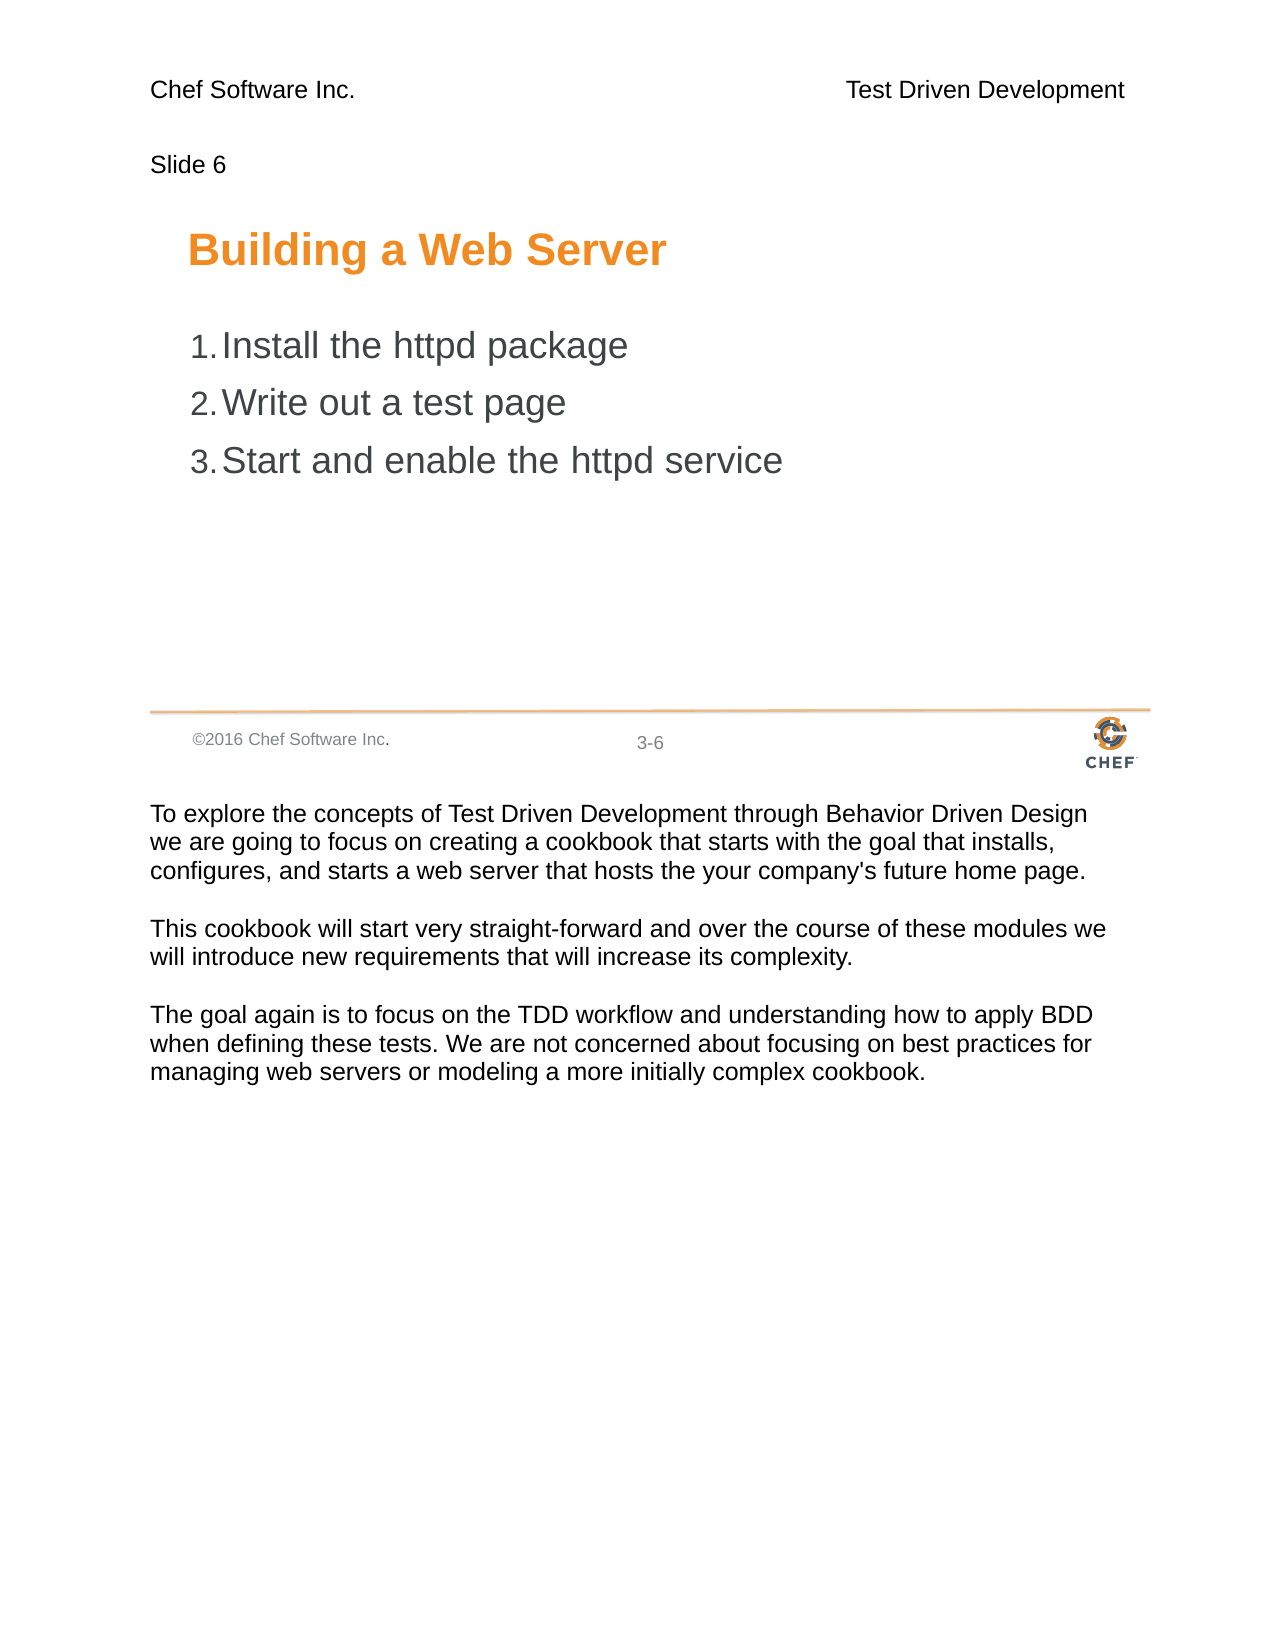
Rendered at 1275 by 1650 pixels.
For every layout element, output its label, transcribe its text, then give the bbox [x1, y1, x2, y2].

text This cookbook will start very straight-forward and over the course of these modules we will introduce new requirements that will increase its complexity. [150, 913, 1125, 971]
text Slide 6 [150, 150, 1125, 179]
text To explore the concepts of Test Driven Development through Behavior Driven Design we are going to focus on creating a cookbook that starts with the goal that installs, configures, and starts a web server that hosts the your company's future home page. [150, 798, 1125, 885]
text The goal again is to focus on the TDD workflow and understanding how to apply BDD when defining these tests. We are not concerned about focusing on best practices for managing web servers or modeling a more initially complex cookbook. [150, 1000, 1125, 1086]
